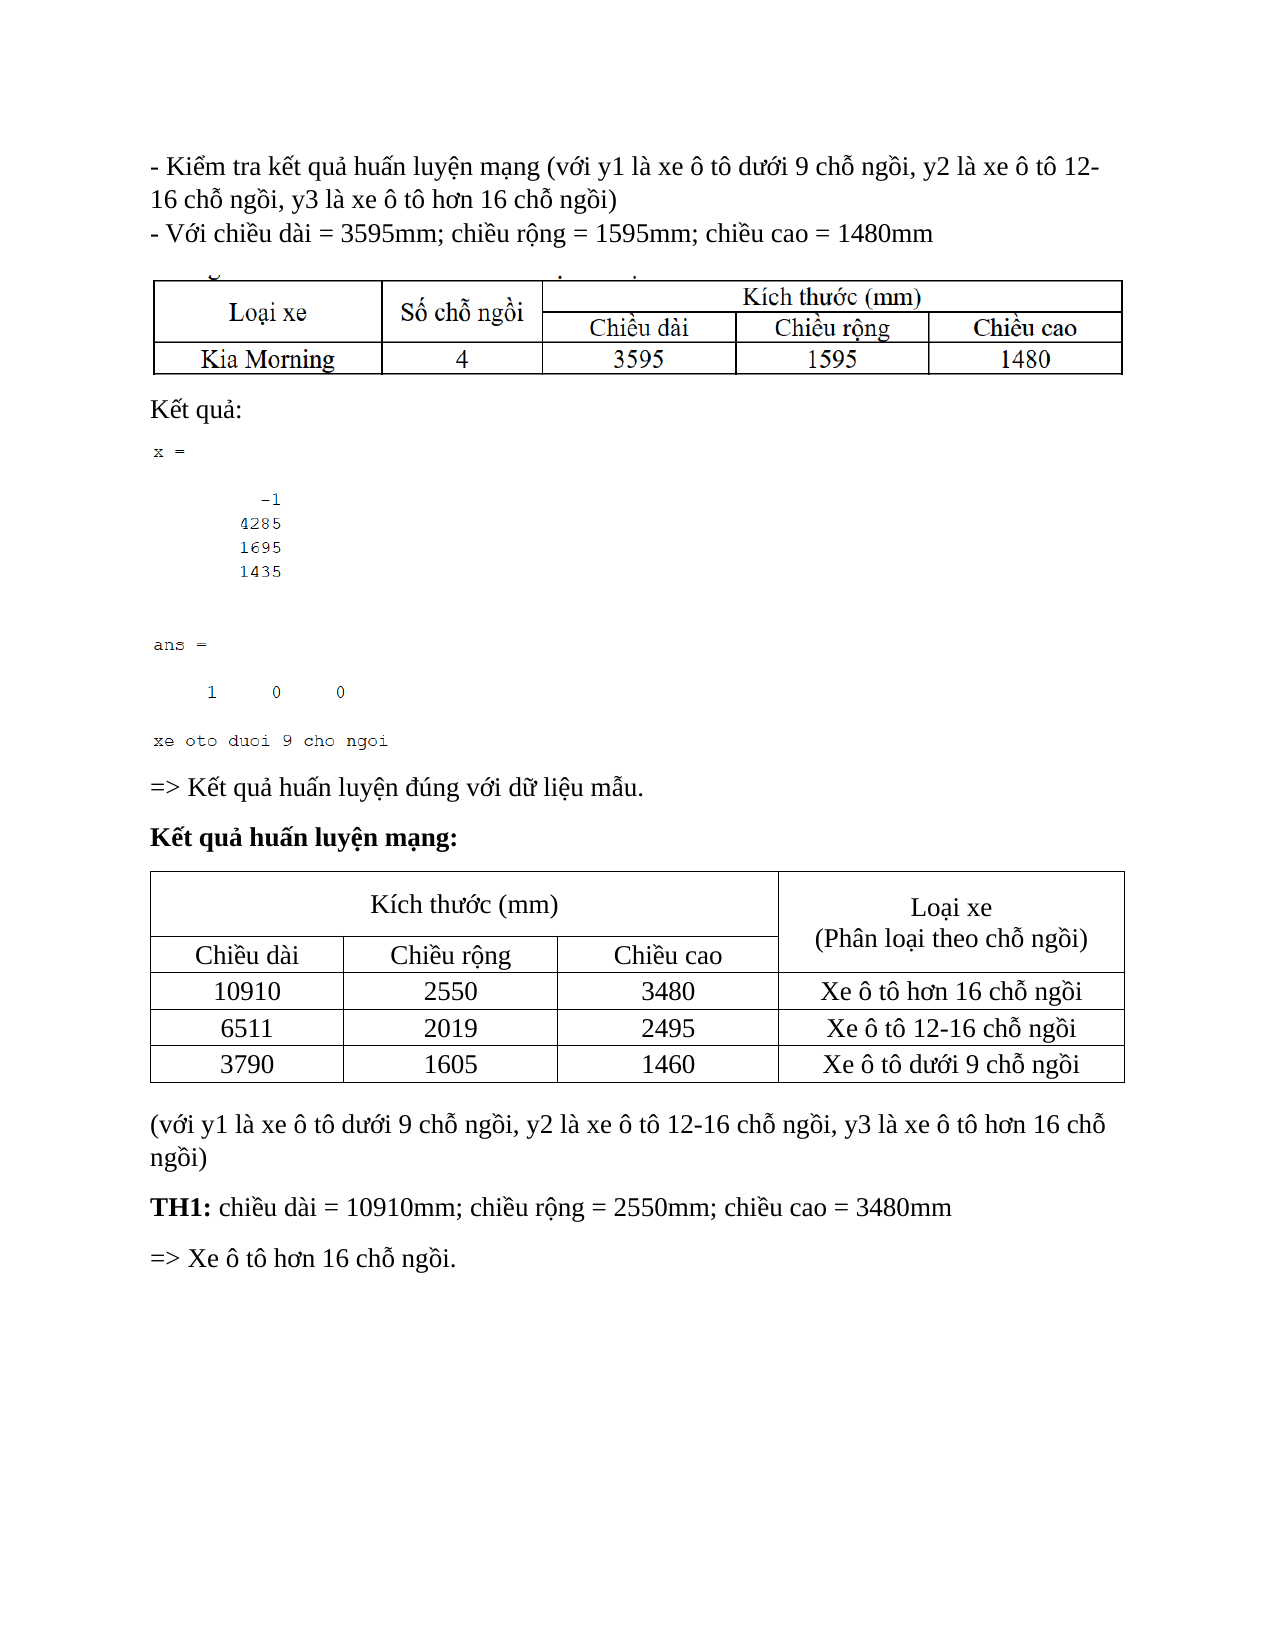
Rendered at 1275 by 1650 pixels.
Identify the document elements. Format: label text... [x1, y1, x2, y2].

table_cell 2495 [558, 1010, 778, 1045]
table_cell Xe ô tô hơn 16 chỗ ngồi [779, 973, 1124, 1009]
table_cell 10910 [151, 973, 343, 1009]
text => Kết quả huấn luyện đúng với dữ liệu mẫu. [150, 771, 1125, 802]
table_cell Chiều cao [558, 937, 778, 972]
text TH1: chiều dài = 10910mm; chiều rộng = 2550mm; chiều cao = 3480mm [150, 1191, 1125, 1223]
text (với y1 là xe ô tô dưới 9 chỗ ngồi, y2 là xe ô tô 12-16 chỗ ngồi, y3 là xe ô tô hơn 16 chỗ ngồi) [150, 1108, 1125, 1172]
table_cell 2550 [344, 973, 557, 1009]
text - Kiểm tra kết quả huấn luyện mạng (với y1 là xe ô tô dưới 9 chỗ ngồi, y2 là xe ô tô 12-16 chỗ ngồi, y3 là xe ô tô hơn 16 chỗ ngồi) [150, 150, 1125, 215]
table_cell 6511 [151, 1010, 343, 1045]
table_cell 1605 [344, 1046, 557, 1082]
table_cell Xe ô tô 12-16 chỗ ngồi [779, 1010, 1124, 1045]
table_cell 3790 [151, 1046, 343, 1082]
table_cell 1460 [558, 1046, 778, 1082]
picture [150, 275, 1125, 375]
table_header Kích thước (mm) [151, 872, 778, 936]
table_cell 3480 [558, 973, 778, 1009]
table_cell Chiều dài [151, 937, 343, 972]
table_header Loại xe (Phân loại theo chỗ ngồi) [779, 872, 1124, 972]
picture [150, 443, 392, 752]
text => Xe ô tô hơn 16 chỗ ngồi. [150, 1242, 1125, 1273]
table_cell 2019 [344, 1010, 557, 1045]
text Kết quả: [150, 393, 1125, 424]
table_cell Chiều rộng [344, 937, 557, 972]
table_cell Xe ô tô dưới 9 chỗ ngồi [779, 1046, 1124, 1082]
text Kết quả huấn luyện mạng: [150, 821, 1125, 852]
text - Với chiều dài = 3595mm; chiều rộng = 1595mm; chiều cao = 1480mm [150, 217, 1125, 248]
